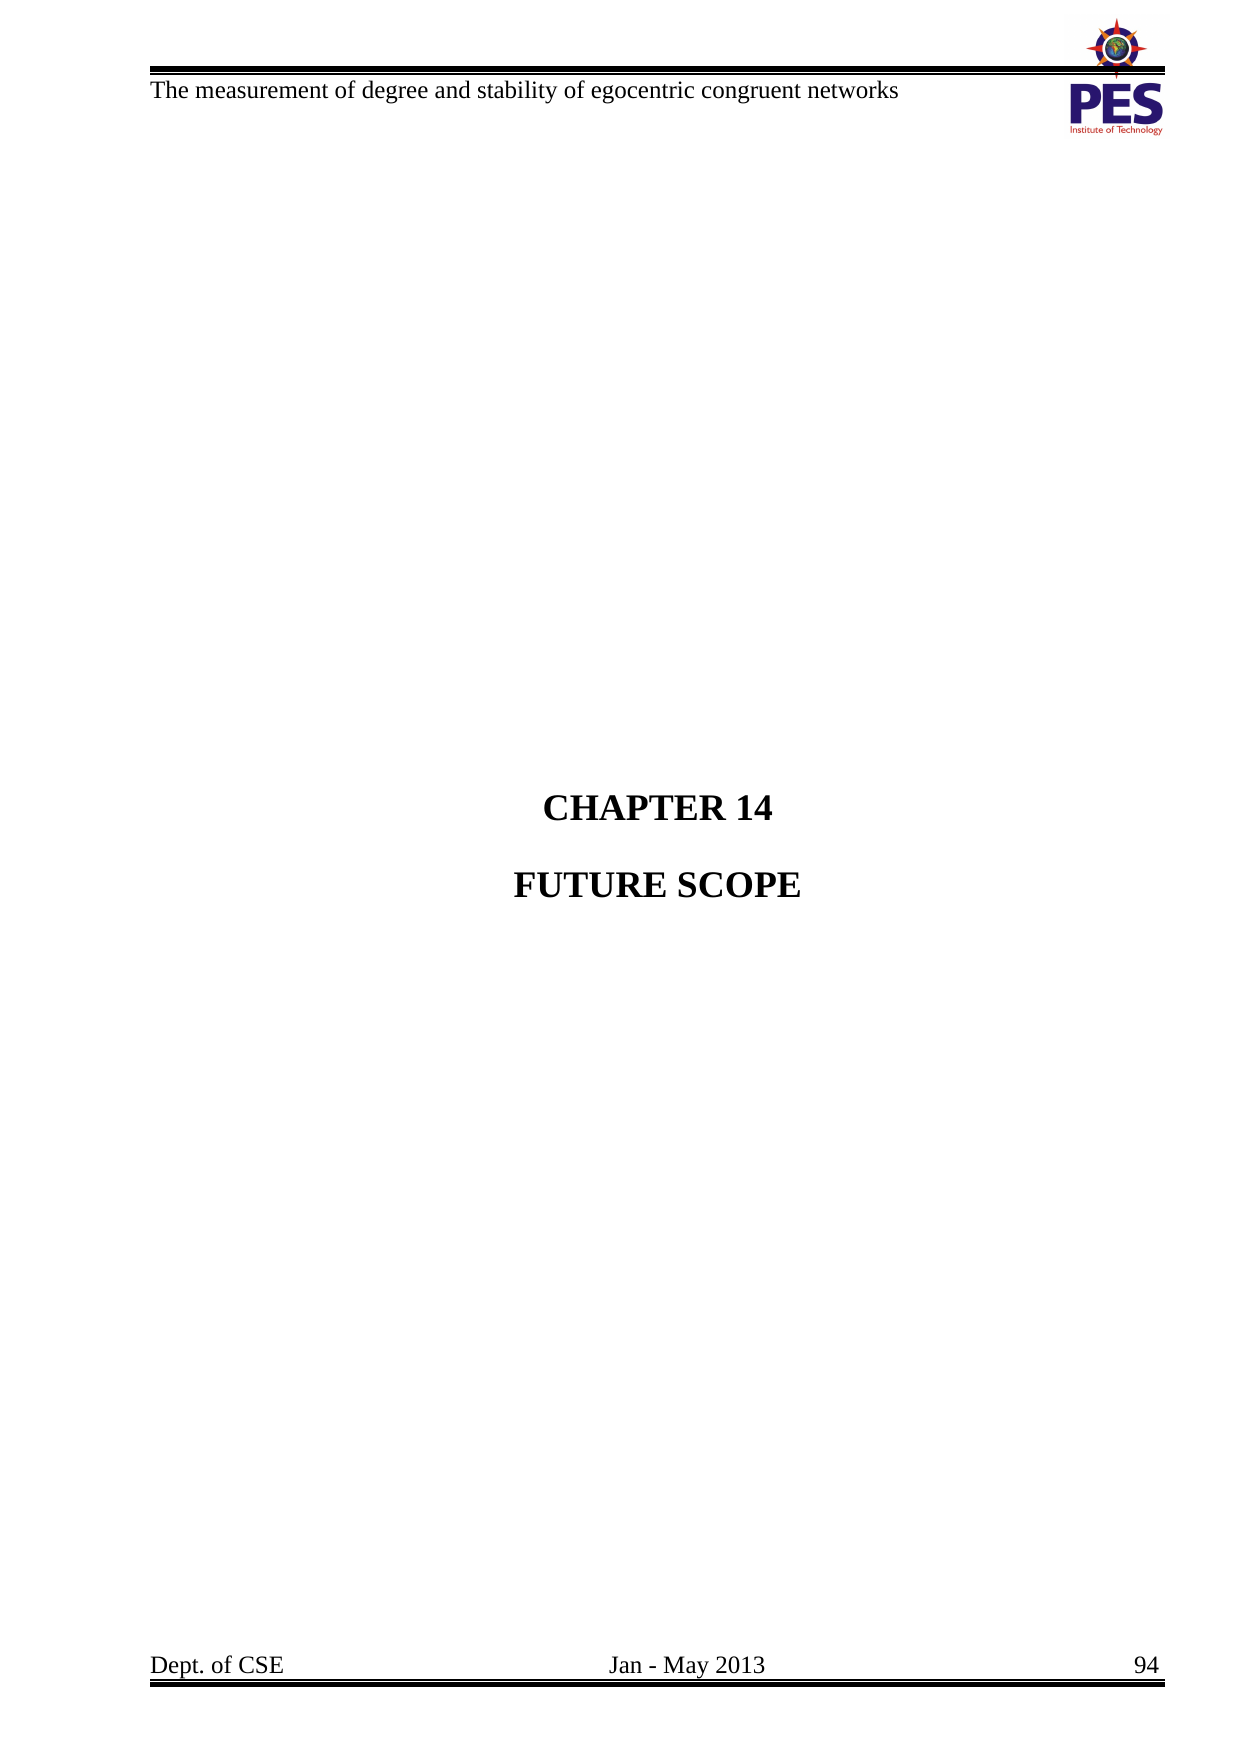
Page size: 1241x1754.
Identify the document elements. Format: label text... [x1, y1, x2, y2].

text FUTURE SCOPE [150, 863, 1165, 906]
picture [1063, 14, 1170, 139]
text CHAPTER 14 [150, 786, 1165, 829]
